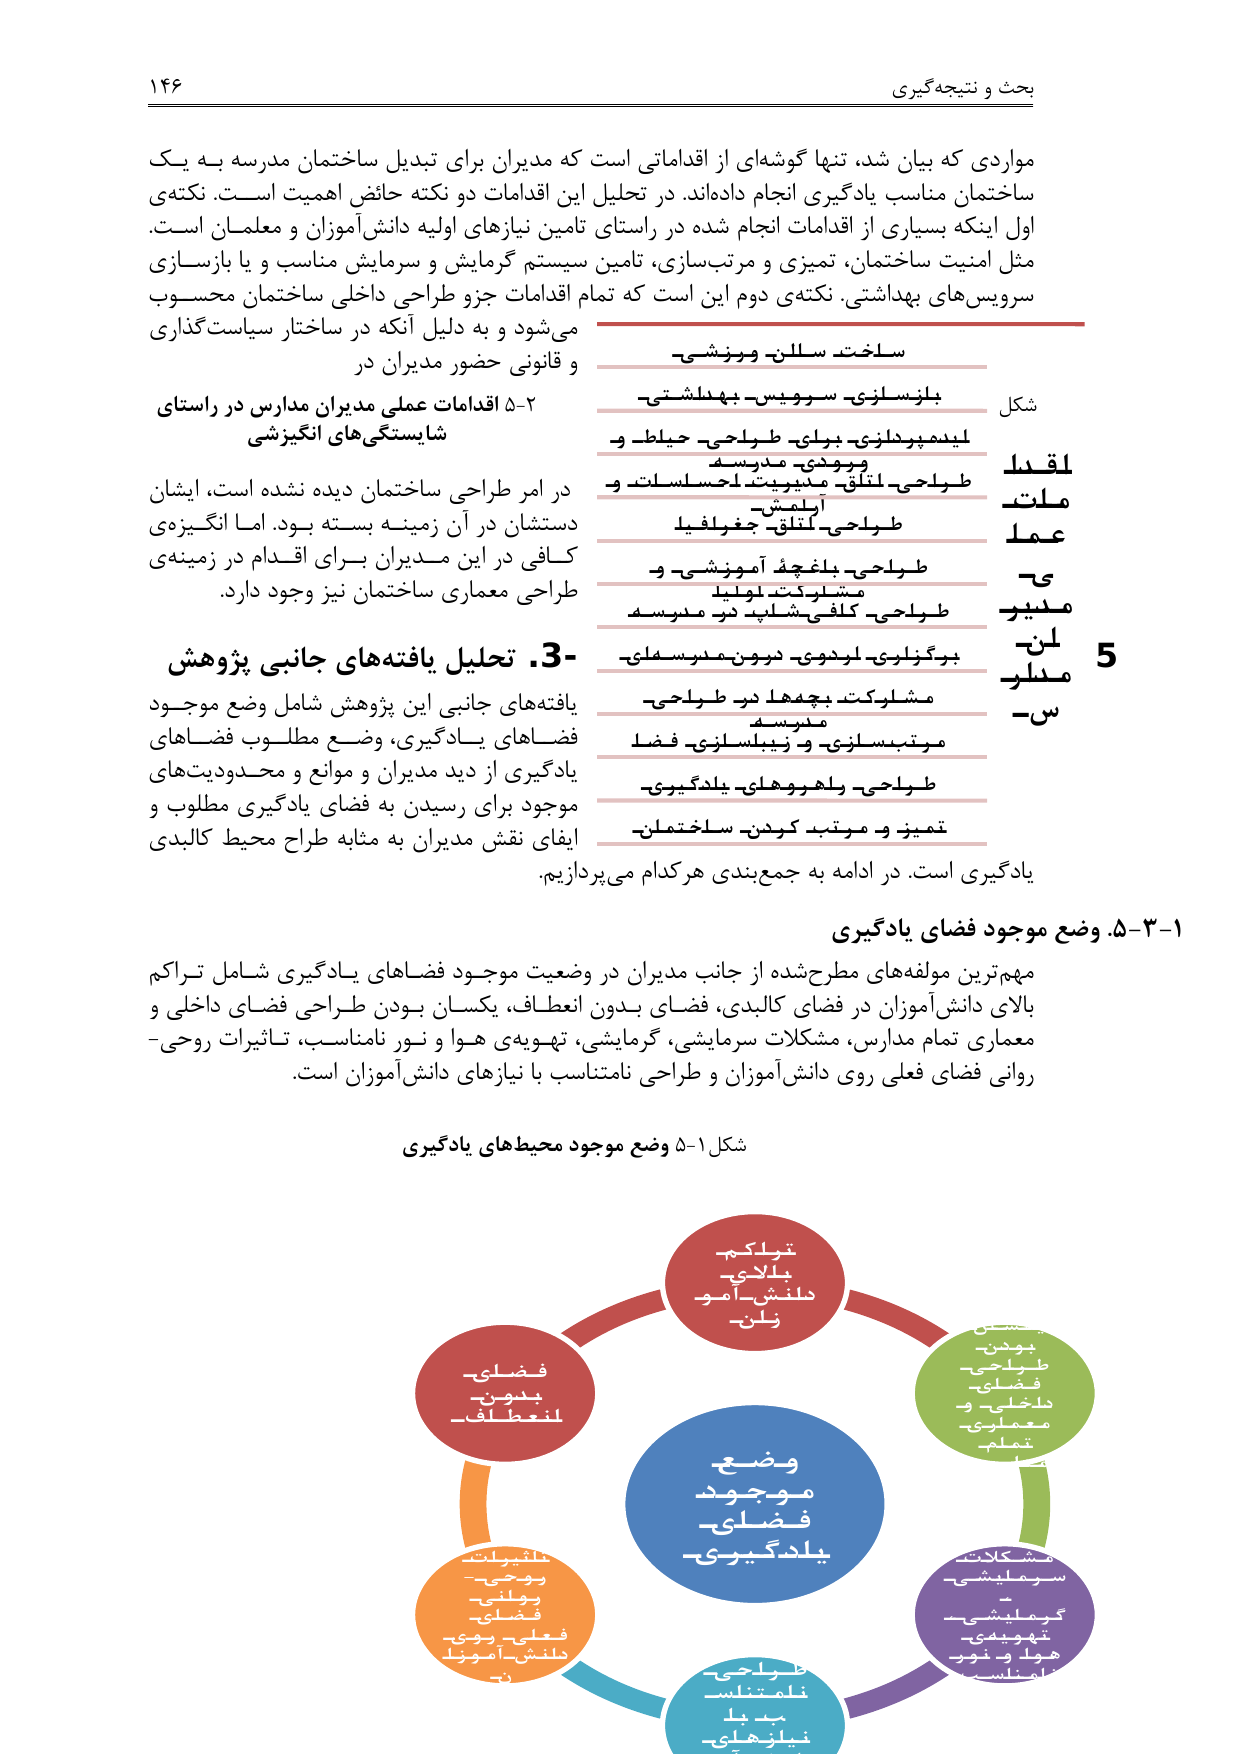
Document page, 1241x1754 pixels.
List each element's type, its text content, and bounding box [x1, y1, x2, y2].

text یافته‌های جانبی این پژوهش شامل وضع موجود فضاهای یادگیری، وضع مطلوب فضاهای یادگیری از دید مدیران و موانع و محدودیت‌های موجود برای رسیدن به فضای یادگیری مطلوب و ایفای نقش مدیران به مثابه طراح محیط کالبدی یادگیری است. در ادامه به جمع‌بندی هرکدام می‌پردازیم. [148, 692, 1033, 888]
text در امر طراحی ساختمان دیده نشده است، ایشان دستشان در آن زمینه بسته بود. اما انگیزه‌ی کافی در این مدیران برای اقدام در زمینه‌ی طراحی معماری ساختمان نیز وجود دارد. [148, 477, 1033, 607]
text وضع موجود فضای یادگیری [148, 918, 1099, 947]
text مواردی که بیان شد، تنها گوشه‌ای از اقداماتی است که مدیران برای تبدیل ساختمان مدرسه به یک ساختمان مناسب یادگیری انجام داده‌اند. در تحلیل این اقدامات دو نکته حائض اهمیت است. نکته‌ی اول اینکه بسیاری از اقدامات انجام شده در راستای تامین نیازهای اولیه‌ دانش‌آموزان و معلمان است. مثل امنیت ساختمان، تمیزی و مرتب‌سازی، تامین سیستم گرمایش و سرمایش مناسب و یا بازسازی سرویس‌های بهداشتی. نکته‌ی دوم این است که تمام اقدامات جزو طراحی داخلی ساختمان محسوب می‌شود و به دلیل آنکه در ساختار سیاست‌گذاری و قانونی حضور مدیران در [148, 148, 1033, 378]
text اقدامات عملی مدیران مدارس در راستای شایستگی‌های انگیزشی [148, 395, 1001, 449]
text وضع موجود محیط‌های یادگیری [148, 1135, 963, 1160]
text مهم‌ترین مولفه‌های مطرح‌شده از جانب مدیران در وضعیت موجود فضاهای یادگیری شامل تراکم بالای دانش‌آموزان در فضای کالبدی، فضای بدون انعطاف، یکسان بودن طراحی فضای داخلی و معماری تمام مدارس، مشکلات سرمایشی، گرمایشی، تهویه‌ی هوا و نور نامناسب، تاثیرات روحی-روانی فضای فعلی روی دانش‌آموزان و طراحی نامتناسب با نیازهای دانش‌آموزان است. [148, 959, 1033, 1089]
text تحلیل یافته‌های جانبی پژوهش [148, 637, 1033, 679]
